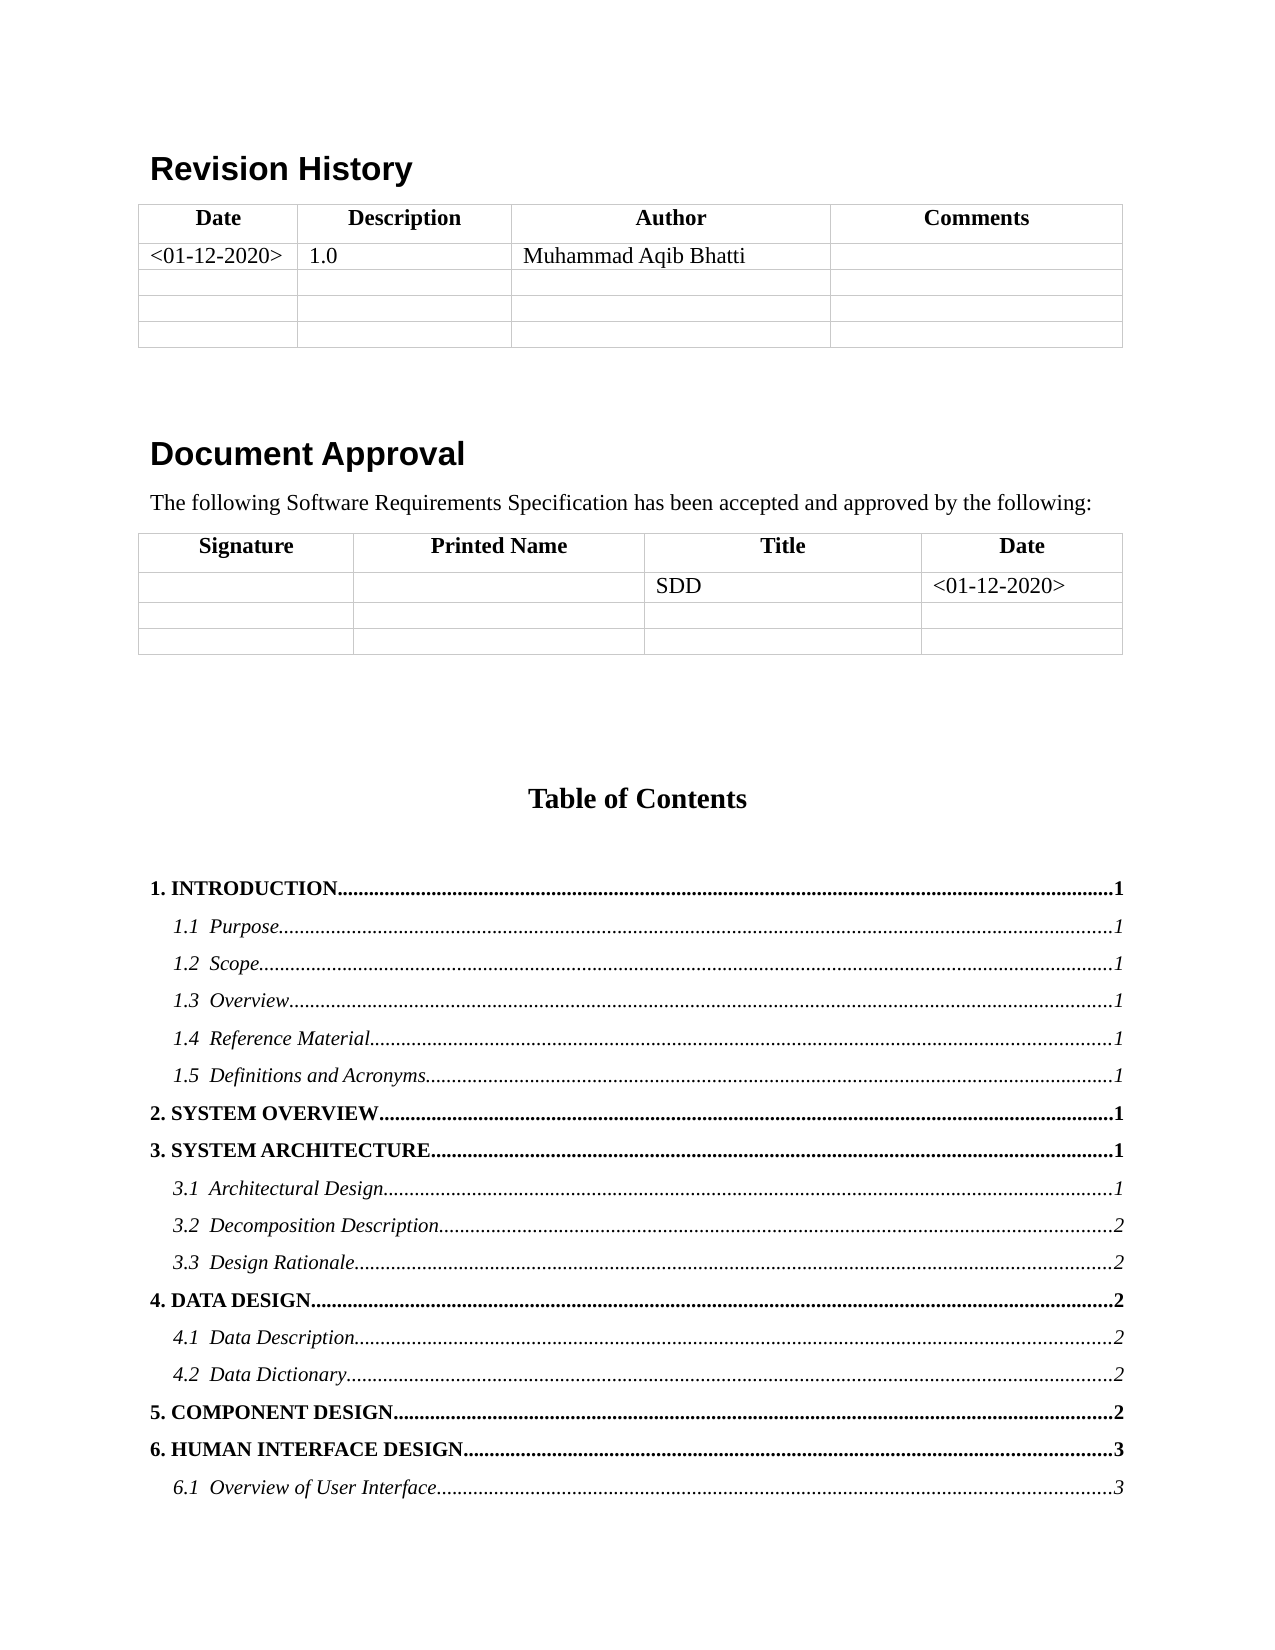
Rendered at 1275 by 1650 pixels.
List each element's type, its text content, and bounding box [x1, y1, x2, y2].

table_cell [922, 603, 1122, 628]
table_cell [512, 322, 830, 347]
table_header Description [298, 205, 511, 242]
table_header Signature [139, 534, 353, 572]
table_cell [831, 322, 1122, 347]
table_cell [139, 573, 353, 602]
table_cell Muhammad Aqib Bhatti [512, 244, 830, 268]
text 6.1 Overview of User Interface 3 [173, 1472, 1125, 1499]
table_cell [922, 629, 1122, 654]
table_cell [512, 296, 830, 321]
table_header Comments [831, 205, 1122, 242]
text 4.2 Data Dictionary 2 [173, 1360, 1125, 1387]
table_cell [139, 629, 353, 654]
table_cell [354, 573, 644, 602]
text 1.4 Reference Material 1 [173, 1024, 1125, 1051]
text 4.1 Data Description 2 [173, 1323, 1125, 1350]
text Document Approval [150, 435, 1125, 472]
table_cell [298, 270, 511, 294]
text 3.1 Architectural Design 1 [173, 1173, 1125, 1200]
text The following Software Requirements Specification has been accepted and approved by the following: [150, 489, 1125, 516]
table_cell [139, 296, 297, 321]
text 1.2 Scope 1 [173, 949, 1125, 976]
table_cell 1.0 [298, 244, 511, 268]
table_cell <01-12-2020> [922, 573, 1122, 602]
text 2. SYSTEM OVERVIEW 1 [150, 1098, 1125, 1126]
text 1.3 Overview 1 [173, 986, 1125, 1013]
table_cell [831, 270, 1122, 294]
text 5. COMPONENT DESIGN 2 [150, 1398, 1125, 1425]
text 1.1 Purpose 1 [173, 912, 1125, 938]
table_cell [298, 296, 511, 321]
table_cell [139, 270, 297, 294]
table_cell [831, 296, 1122, 321]
table_header Date [922, 534, 1122, 572]
table_cell [512, 270, 830, 294]
text 3. SYSTEM ARCHITECTURE 1 [150, 1136, 1125, 1163]
table_header Date [139, 205, 297, 242]
table_cell [831, 244, 1122, 268]
text 3.3 Design Rationale 2 [173, 1248, 1125, 1275]
text 1. INTRODUCTION 1 [150, 874, 1125, 901]
text 4. DATA DESIGN 2 [150, 1286, 1125, 1312]
text 6. HUMAN INTERFACE DESIGN 3 [150, 1435, 1125, 1462]
table_header Printed Name [354, 534, 644, 572]
table_cell [645, 603, 921, 628]
table_cell [645, 629, 921, 654]
text 1.5 Definitions and Acronyms 1 [173, 1061, 1125, 1088]
table_cell [139, 322, 297, 347]
table_cell [298, 322, 511, 347]
table_header Title [645, 534, 921, 572]
table_cell [354, 629, 644, 654]
table_cell <01-12-2020> [139, 244, 297, 268]
table_header Author [512, 205, 830, 242]
table_cell [354, 603, 644, 628]
table_cell SDD [645, 573, 921, 602]
text 3.2 Decomposition Description 2 [173, 1211, 1125, 1238]
table_cell [139, 603, 353, 628]
text Revision History [150, 150, 1125, 187]
text Table of Contents [150, 787, 1125, 814]
